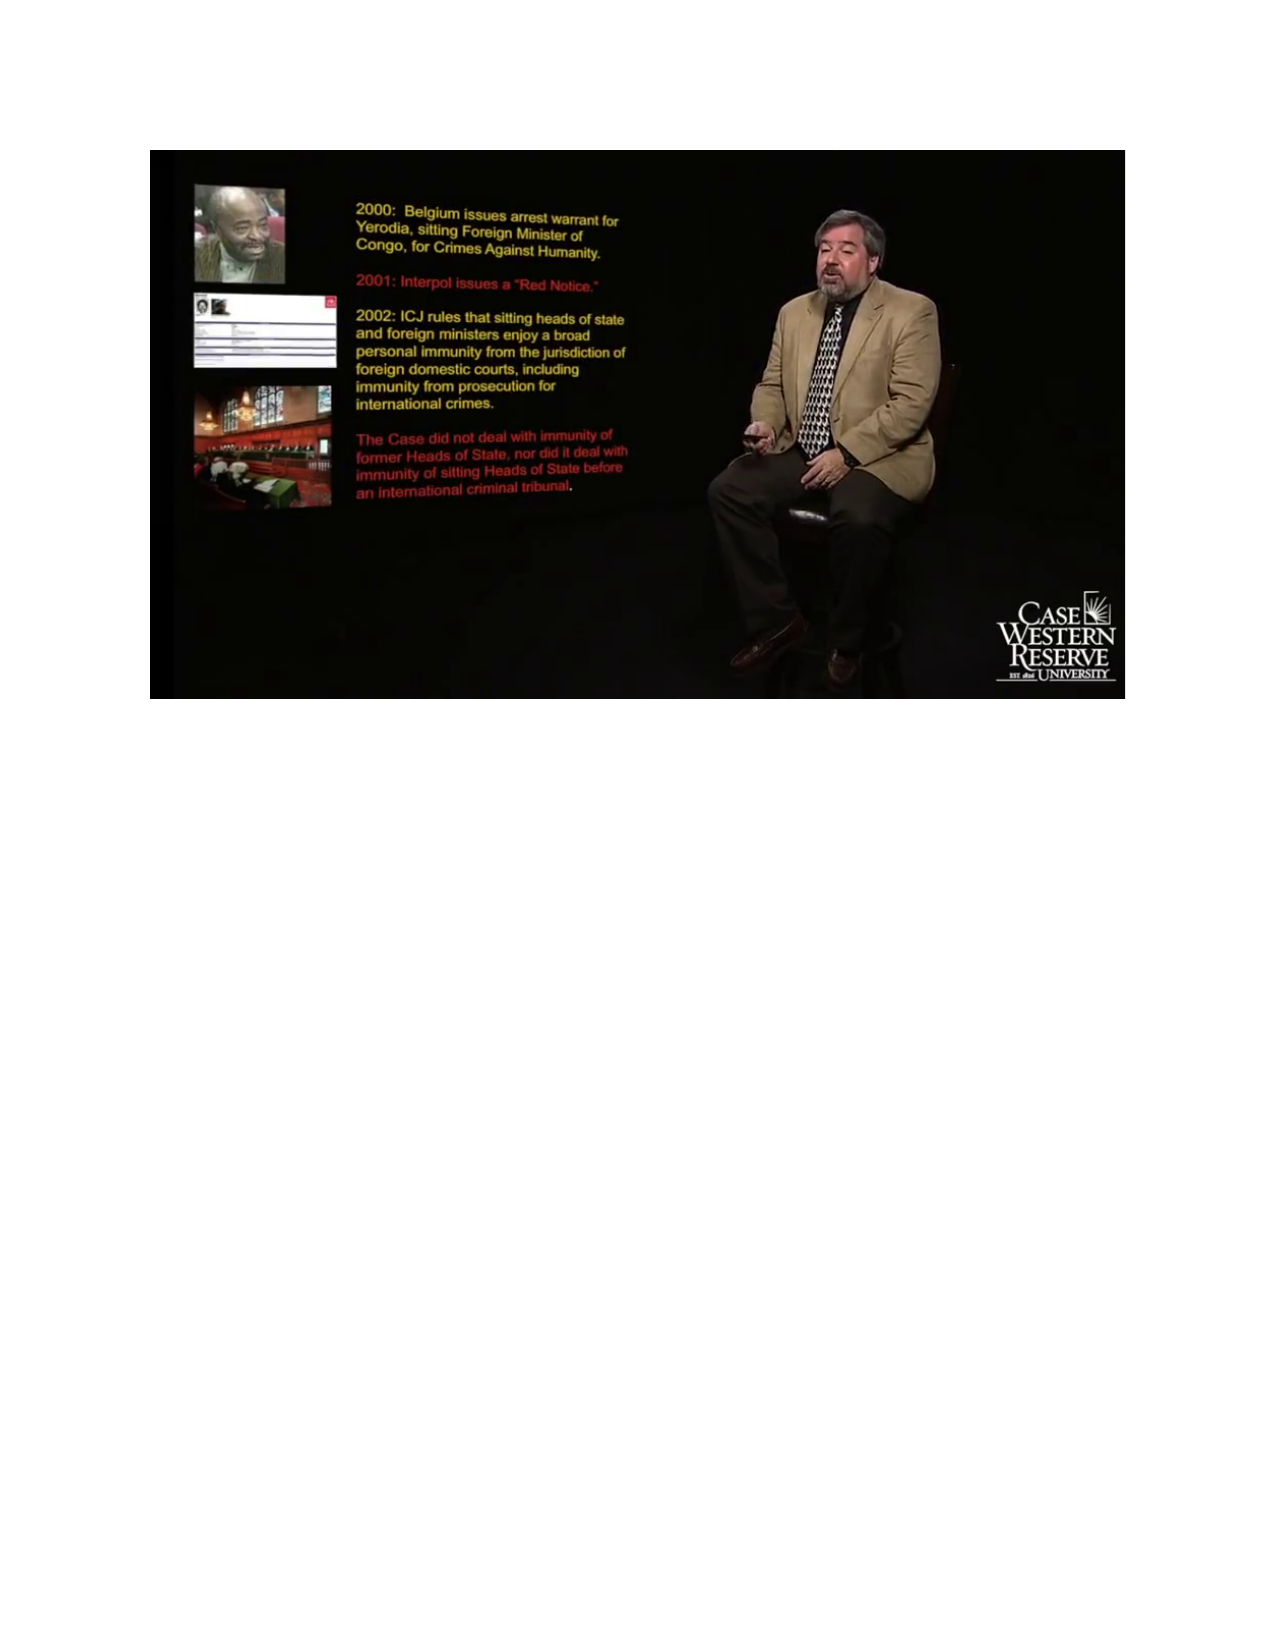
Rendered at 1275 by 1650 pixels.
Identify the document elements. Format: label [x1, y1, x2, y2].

picture [150, 150, 1125, 699]
